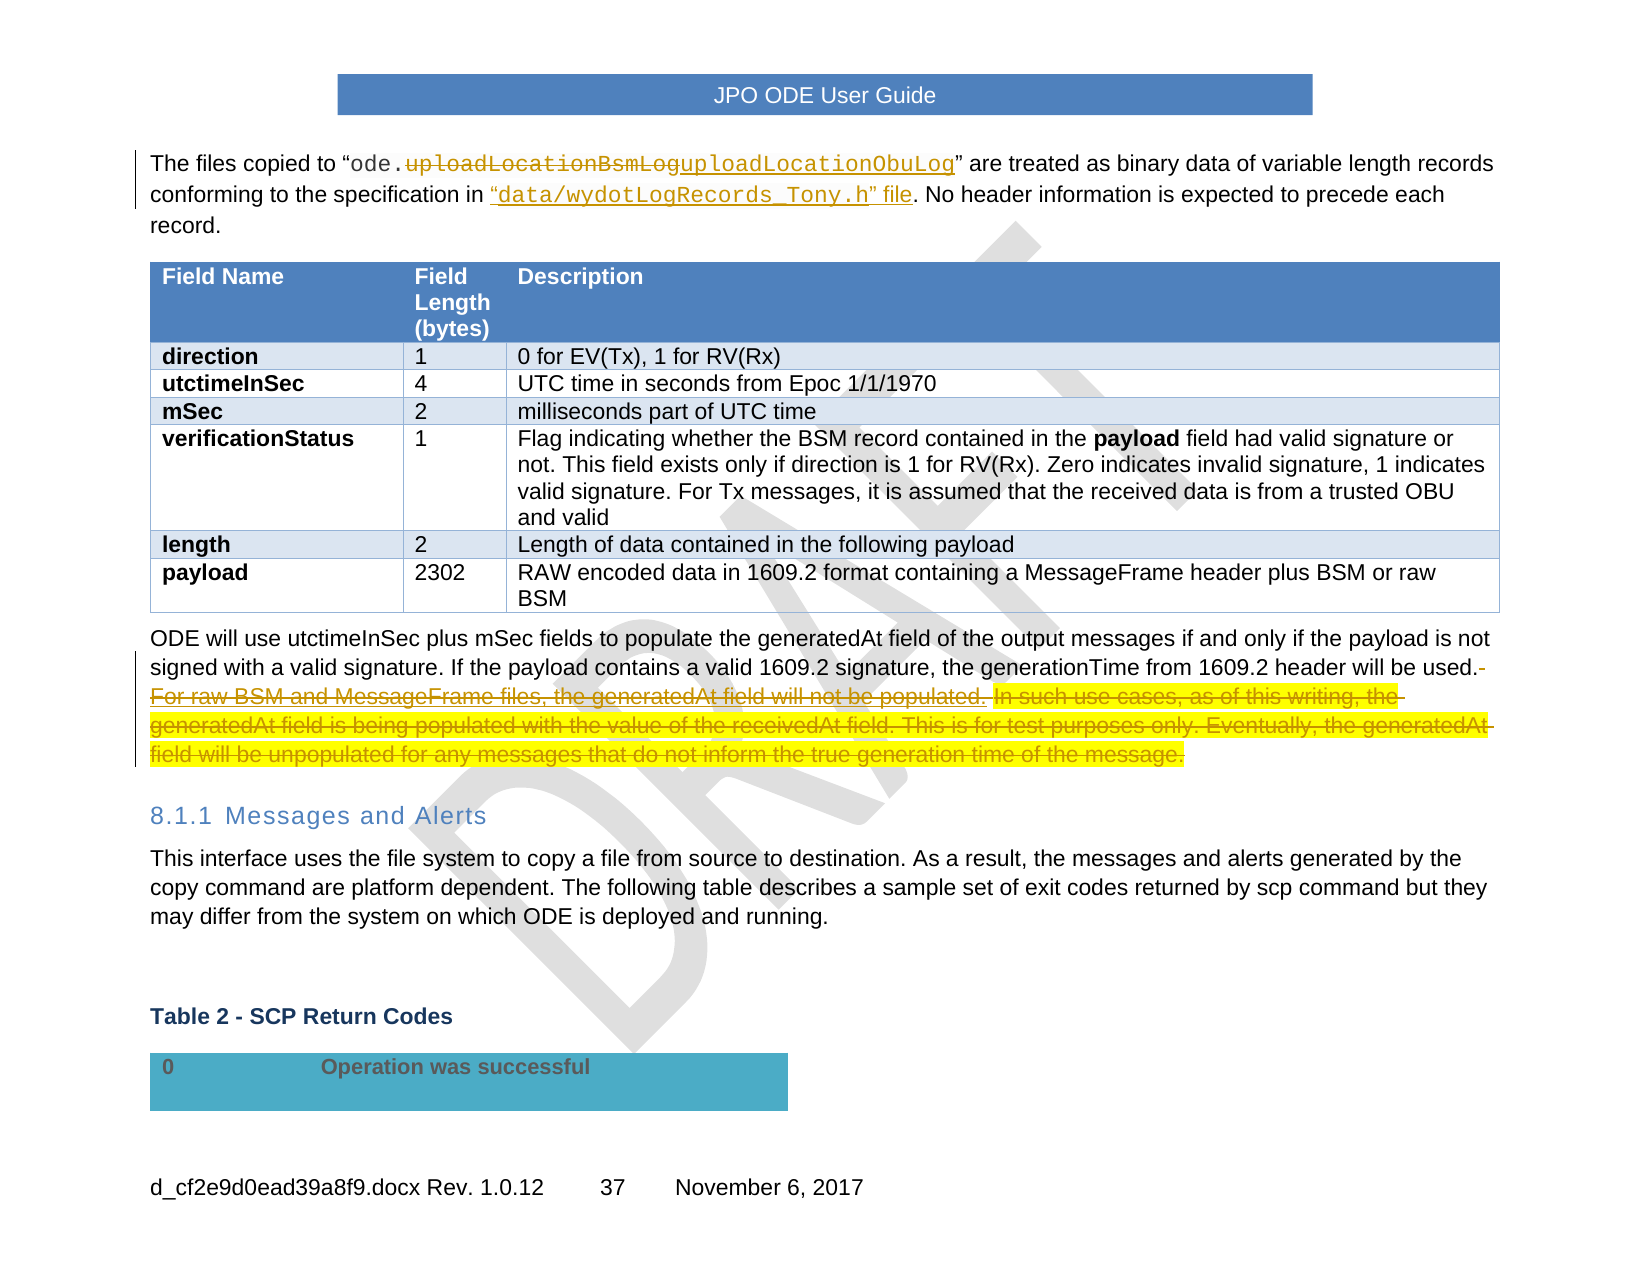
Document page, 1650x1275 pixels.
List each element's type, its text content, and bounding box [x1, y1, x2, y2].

table_cell direction [151, 343, 403, 369]
table_cell 1 [404, 343, 506, 369]
table_header Description [507, 263, 1499, 342]
table_cell 0 for EV(Tx), 1 for RV(Rx) [507, 343, 1499, 369]
table_cell Flag indicating whether the BSM record contained in the payload field had valid signature or not. This field exists only if direction is 1 for RV(Rx). Zero indicates invalid signature, 1 indicates valid signature. For Tx messages, it is assumed that the received data is from a trusted OBU and valid [507, 425, 1499, 530]
table_cell 2 [404, 531, 506, 558]
text This interface uses the file system to copy a file from source to destination. As a result, the messages and alerts generated by the copy command are platform dependent. The following table describes a sample set of exit codes returned by scp command but they may differ from the system on which ODE is deployed and running. [150, 845, 1500, 929]
table_header Field Name [151, 263, 403, 342]
table_cell Length of data contained in the following payload [507, 531, 1499, 558]
table_header Field Length (bytes) [404, 263, 506, 342]
text The files copied to “ode.” are treated as binary data of variable length records conforming to the specification in . No header information is expected to precede each record. [150, 150, 1500, 238]
table_cell 2 [404, 398, 506, 424]
table_header 0 [151, 1054, 309, 1110]
table_cell RAW encoded data in 1609.2 format containing a MessageFrame header plus BSM or raw BSM [507, 559, 1499, 612]
table_cell 2302 [404, 559, 506, 612]
text ODE will use utctimeInSec plus mSec fields to populate the generatedAt field of the output messages if and only if the payload is not signed with a valid signature. If the payload contains a valid 1609.2 signature, the generationTime from 1609.2 header will be used. [150, 625, 1500, 767]
table_cell payload [151, 559, 403, 612]
table_cell UTC time in seconds from Epoc 1/1/1970 [507, 370, 1499, 397]
table_cell milliseconds part of UTC time [507, 398, 1499, 424]
table_cell length [151, 531, 403, 558]
subtitle Messages and Alerts [150, 801, 1500, 830]
table_cell mSec [151, 398, 403, 424]
table_cell 4 [404, 370, 506, 397]
table_header Operation was successful [310, 1054, 787, 1110]
table_cell 1 [404, 425, 506, 530]
table_cell verificationStatus [151, 425, 403, 530]
table_cell utctimeInSec [151, 370, 403, 397]
